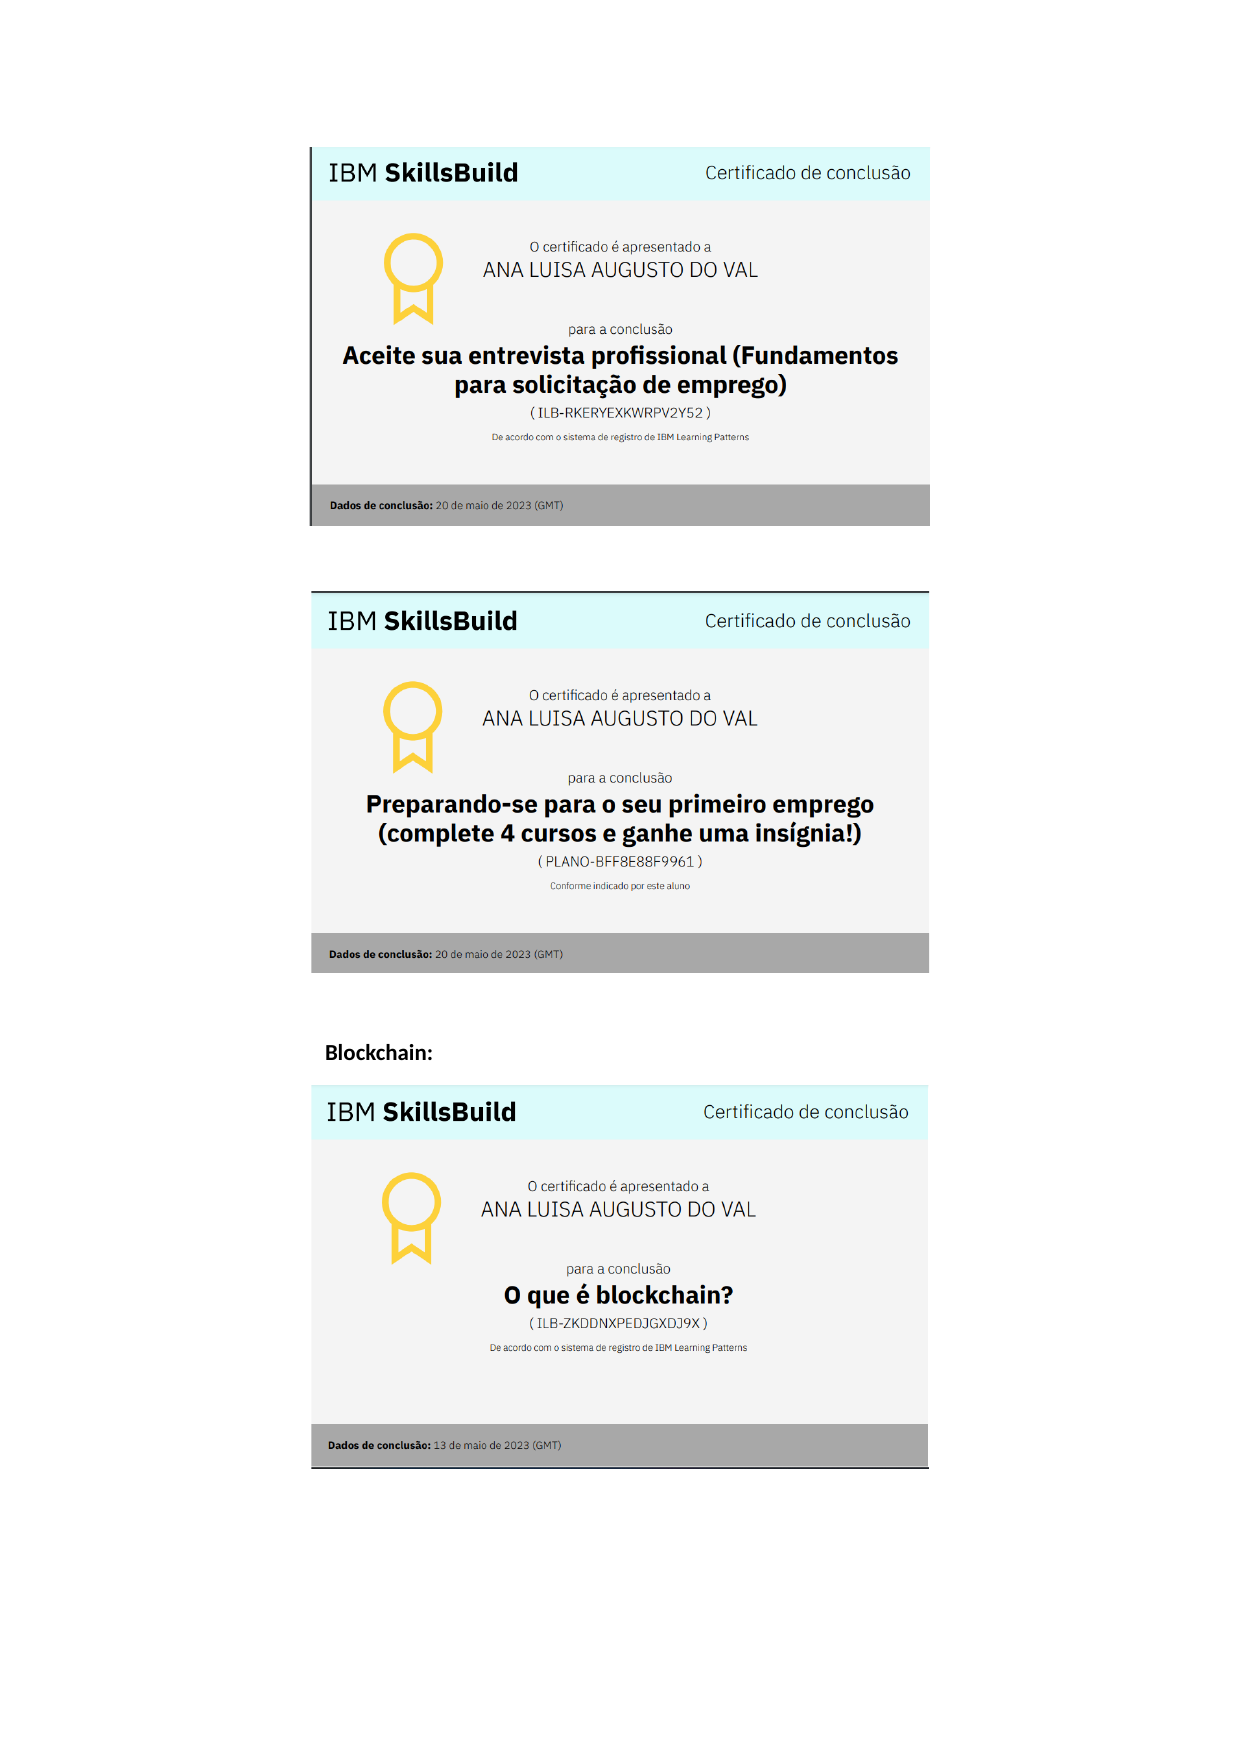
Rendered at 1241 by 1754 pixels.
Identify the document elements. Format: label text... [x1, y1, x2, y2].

picture [311, 591, 930, 973]
text Blockchain: [325, 1038, 1063, 1066]
picture [309, 147, 931, 526]
picture [311, 1085, 929, 1469]
